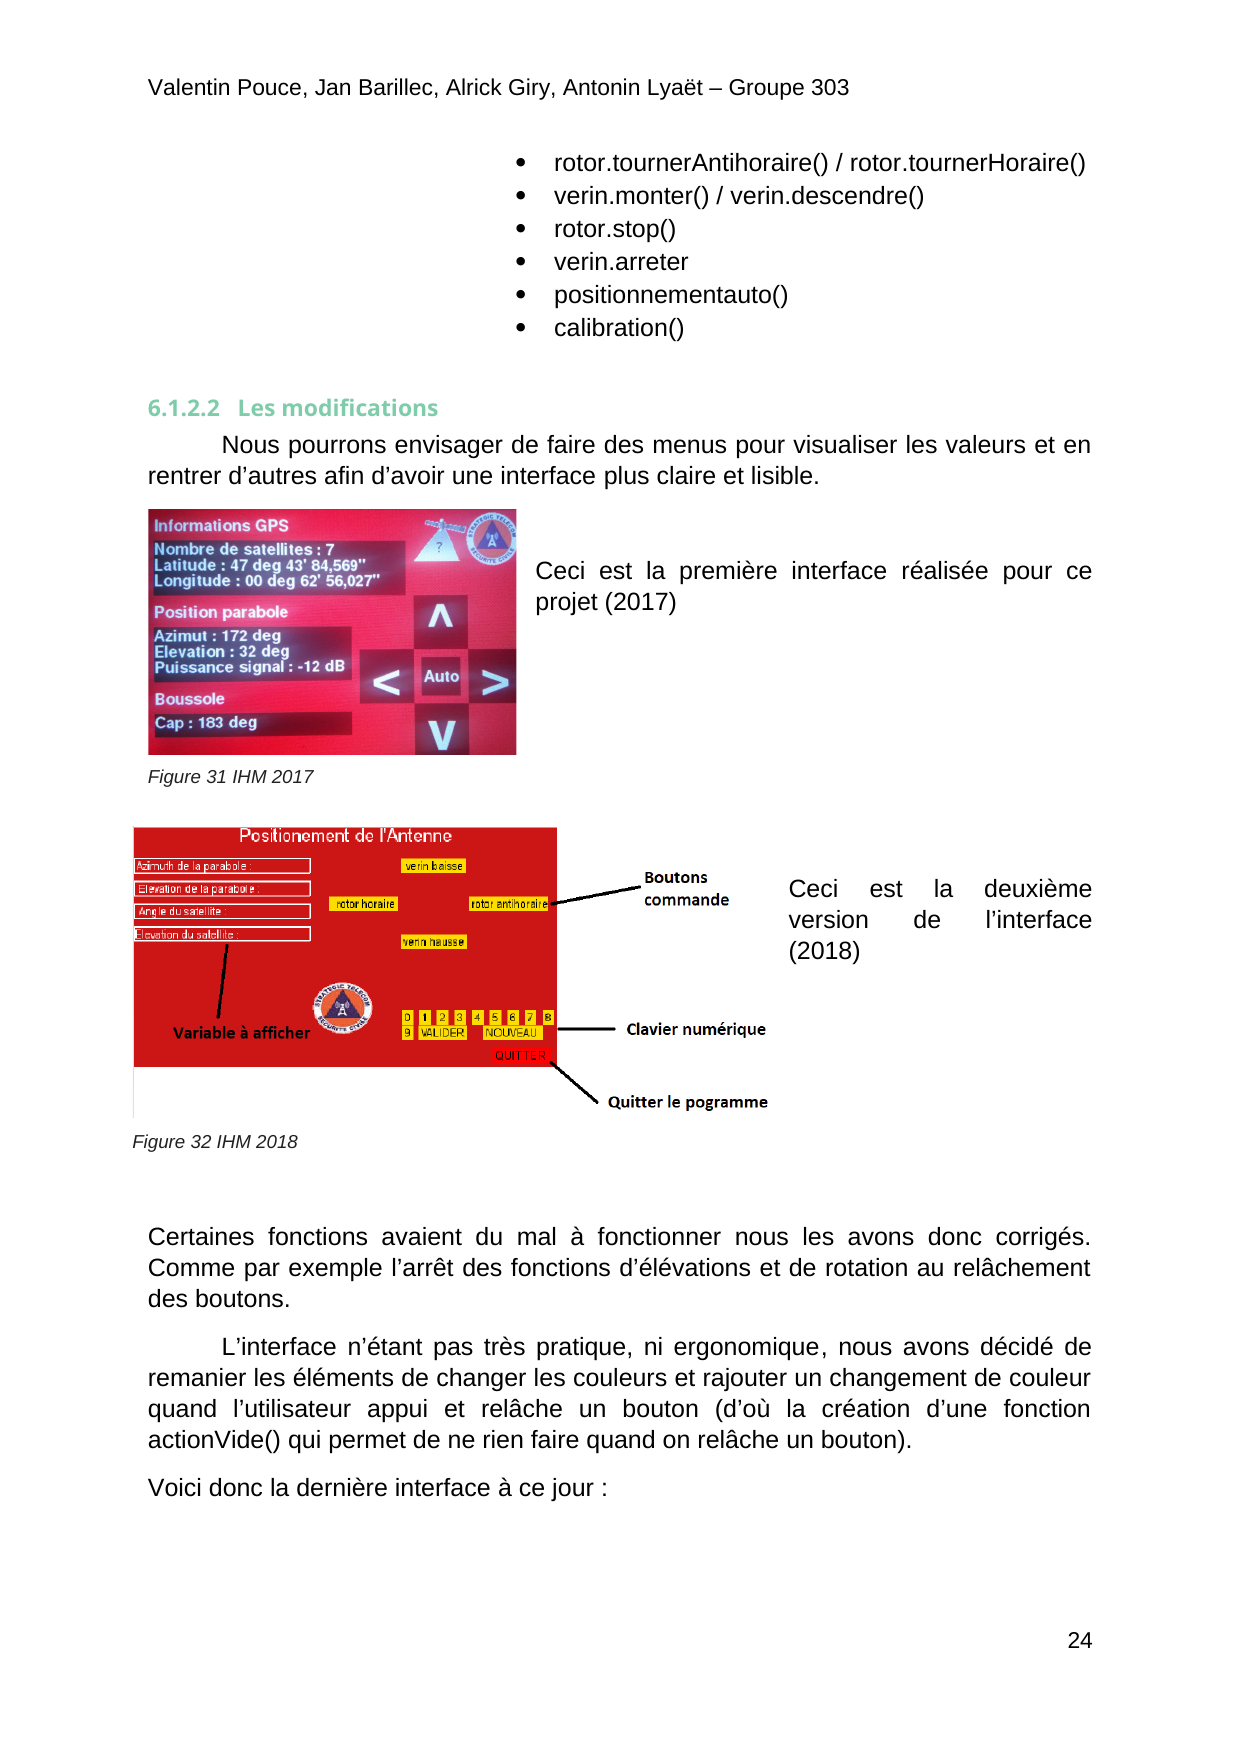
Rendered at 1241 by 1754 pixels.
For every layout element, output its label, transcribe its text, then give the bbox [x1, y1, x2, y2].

text Ceci est la deuxième version de l’interface (2018) [770, 873, 1093, 964]
list rotor.tournerAntihoraire() / rotor.tournerHoraire() [516, 148, 1093, 176]
text Voici donc la dernière interface à ce jour : [148, 1472, 1093, 1501]
list verin.arreter [516, 247, 1093, 276]
text Ceci est la première interface réalisée pour ce projet (2017) [517, 556, 1093, 616]
text L’interface n’étant pas très pratique, ni ergonomique, nous avons décidé de remanier les éléments de changer les couleurs et rajouter un changement de couleur quand l’utilisateur appui et relâche un bouton (d’où la création d’une fonction actionVide() qui permet de ne rien faire quand on relâche un bouton). [148, 1332, 1093, 1453]
list calibration() [516, 313, 1093, 342]
text Certaines fonctions avaient du mal à fonctionner nous les avons donc corrigés. Comme par exemple l’arrêt des fonctions d’élévations et de rotation au relâchement des boutons. [148, 1222, 1093, 1313]
subtitle Les modifications [148, 392, 1093, 423]
list verin.monter() / verin.descendre() [516, 181, 1093, 209]
list positionnementauto() [516, 280, 1093, 309]
list rotor.stop() [516, 214, 1093, 243]
text Nous pourrons envisager de faire des menus pour visualiser les valeurs et en rentrer d’autres afin d’avoir une interface plus claire et lisible. [148, 430, 1093, 489]
